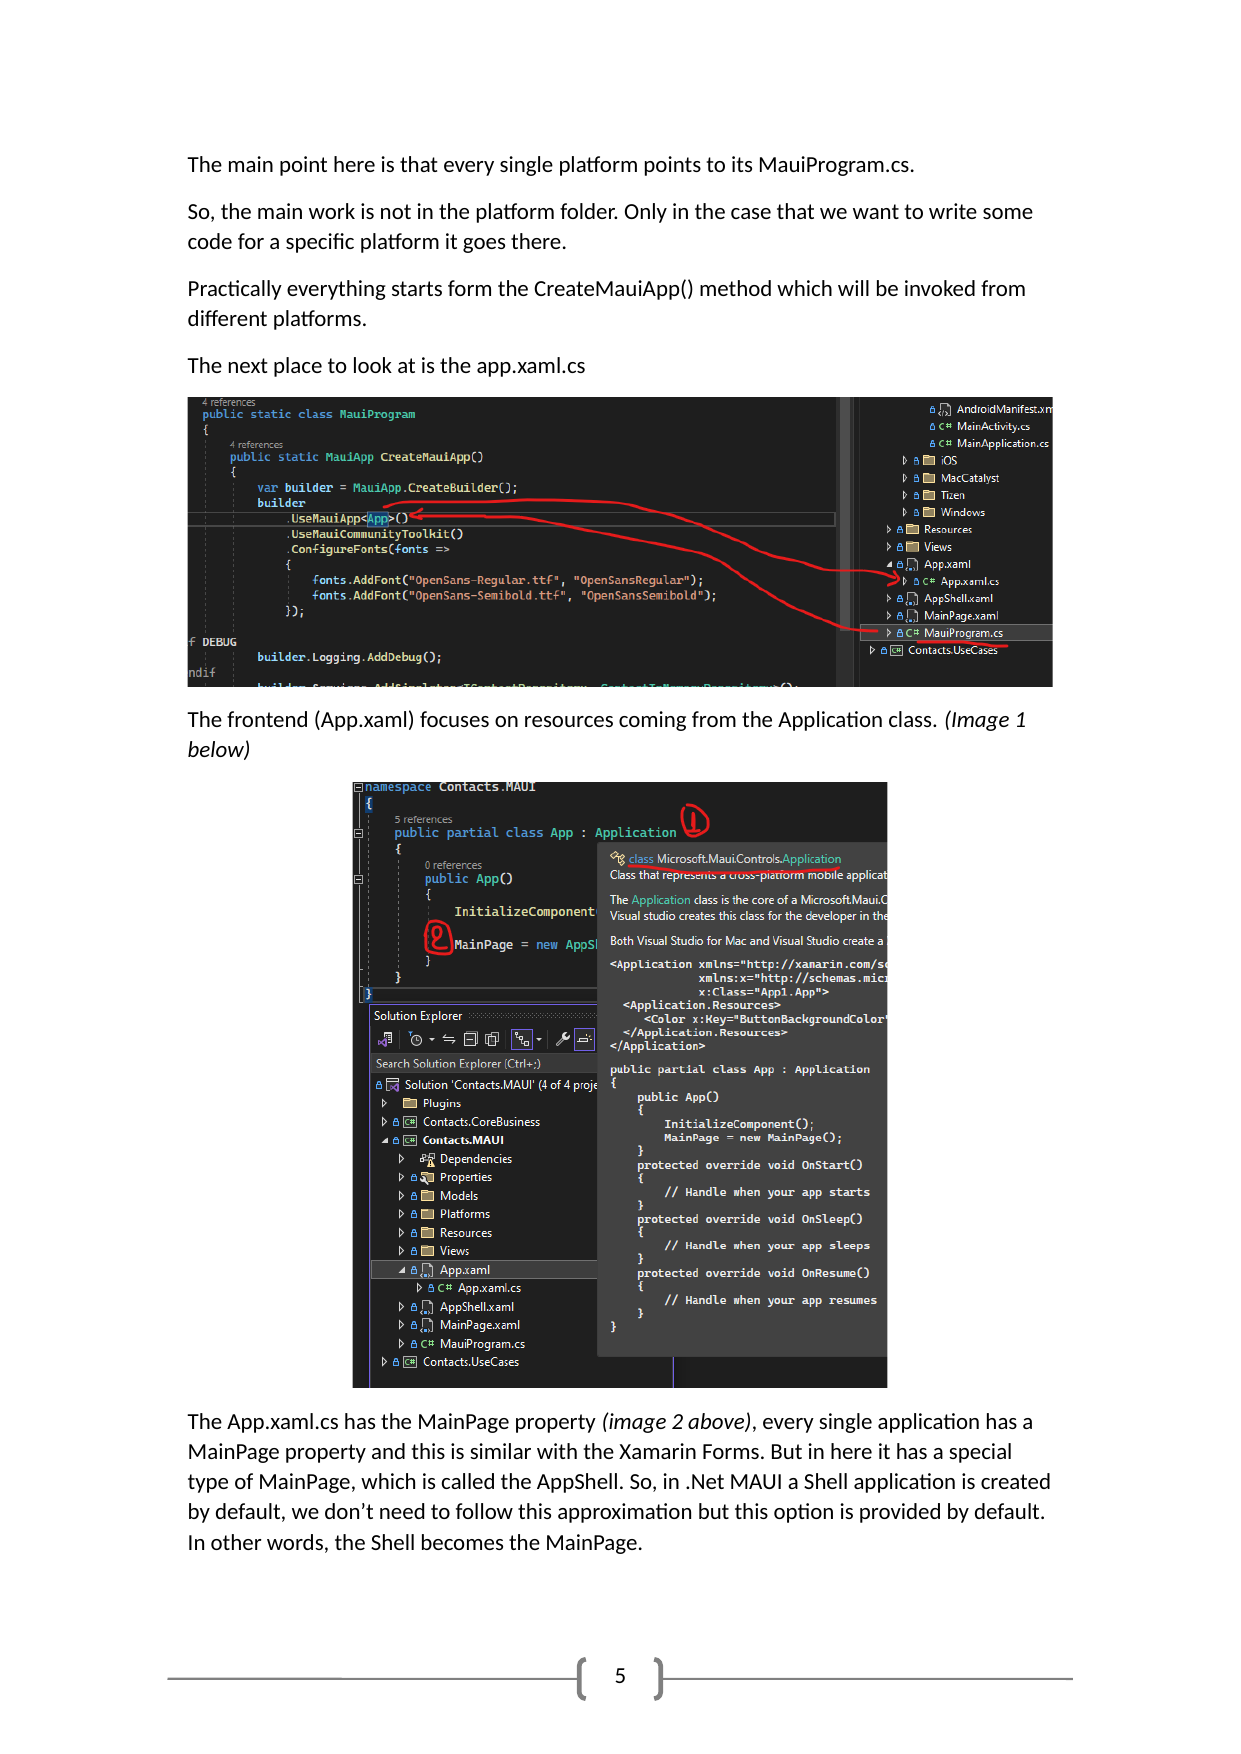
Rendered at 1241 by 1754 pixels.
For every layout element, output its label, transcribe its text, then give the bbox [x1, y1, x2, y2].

text The next place to look at is the app.xaml.cs [187, 351, 1053, 379]
text The frontend (App.xaml) focuses on resources coming from the Application class. (Image 1 below) [187, 705, 1053, 763]
text Practically everything starts form the CreateMauiApp() method which will be invoked from different platforms. [187, 274, 1053, 332]
picture [187, 397, 1053, 687]
text The App.xaml.cs has the MainPage property (image 2 above), every single application has a MainPage property and this is similar with the Xamarin Forms. But in here it has a special type of MainPage, which is called the AppShell. So, in .Net MAUI a Shell application is created by default, we don’t need to follow this approximation but this option is provided by default. In other words, the Shell becomes the MainPage. [187, 1407, 1053, 1556]
picture [352, 782, 888, 1388]
text The main point here is that every single platform points to its MauiProgram.cs. [187, 150, 1053, 178]
text So, the main work is not in the platform folder. Only in the case that we want to write some code for a specific platform it goes there. [187, 197, 1053, 255]
